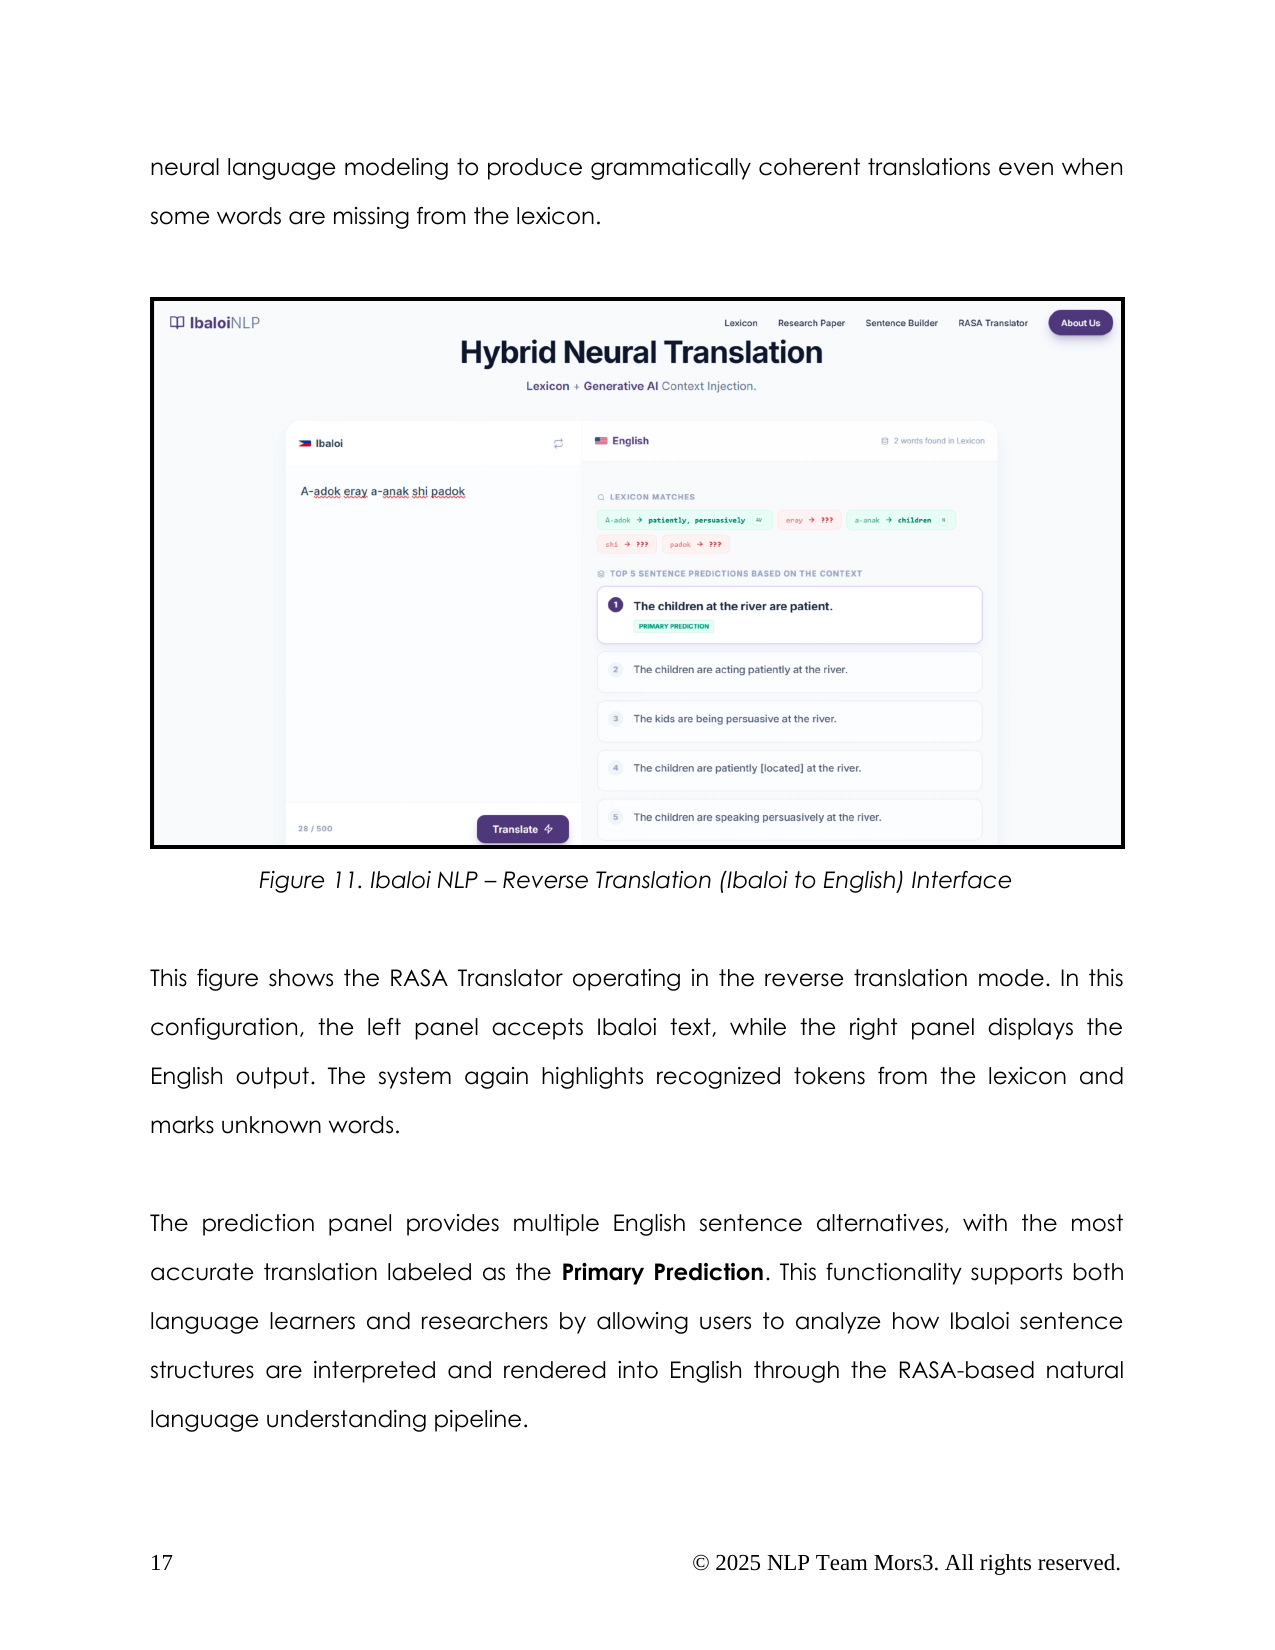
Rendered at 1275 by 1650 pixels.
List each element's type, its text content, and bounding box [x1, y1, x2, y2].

text This figure shows the RASA Translator operating in the reverse translation mode. In this configuration, the left panel accepts Ibaloi text, while the right panel displays the English output. The system again highlights recognized tokens from the lexicon and marks unknown words. [150, 961, 1125, 1140]
subtitle Figure 11. Ibaloi NLP – Reverse Translation (Ibaloi to English) Interface [150, 862, 1125, 895]
picture [154, 301, 1121, 845]
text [150, 150, 1125, 232]
text The prediction panel provides multiple English sentence alternatives, with the most accurate translation labeled as the Primary Prediction. This functionality supports both language learners and researchers by allowing users to analyze how Ibaloi sentence structures are interpreted and rendered into English through the RASA-based natural language understanding pipeline. [150, 1206, 1125, 1435]
